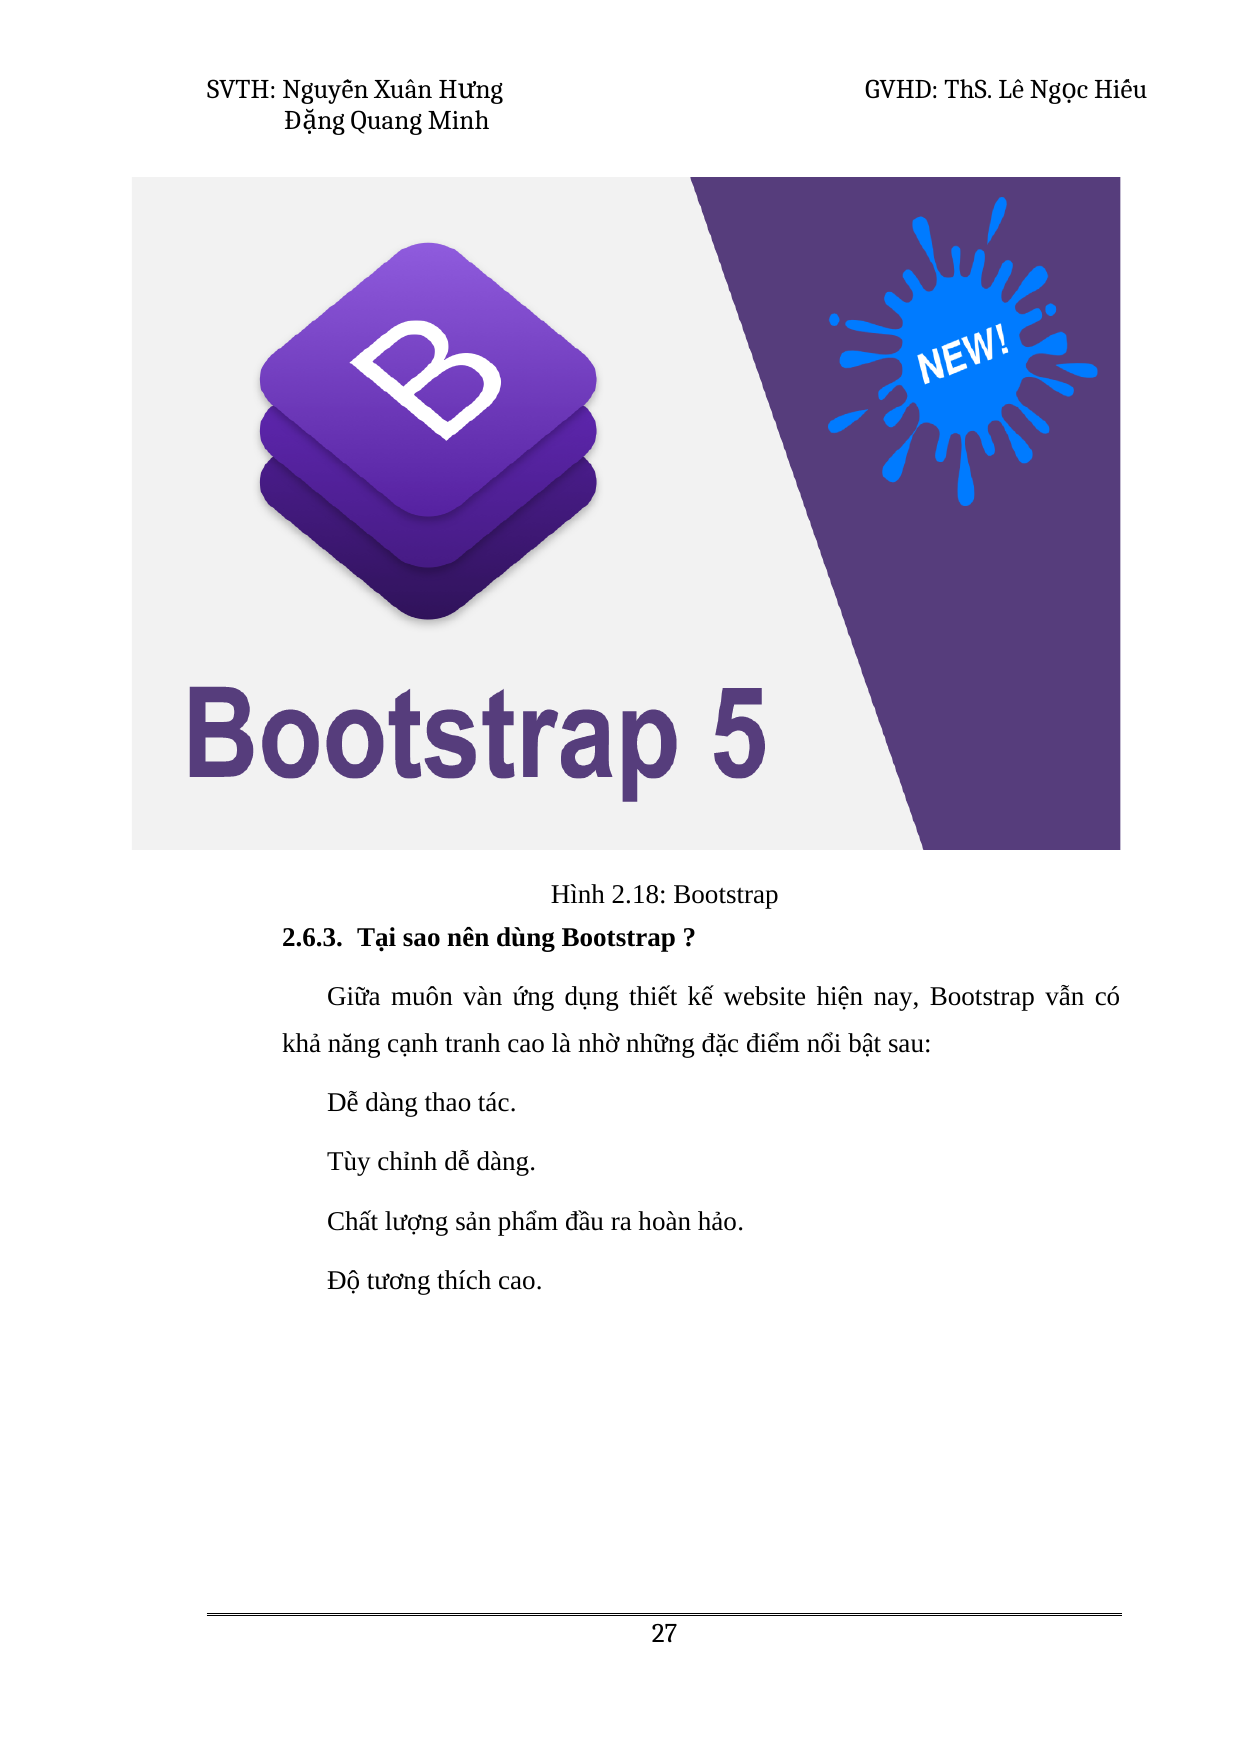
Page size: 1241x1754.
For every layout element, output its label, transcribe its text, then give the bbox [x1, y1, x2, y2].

picture [131, 177, 1121, 850]
text Độ tương thích cao. [282, 1264, 1122, 1295]
text Chất lượng sản phẩm đầu ra hoàn hảo. [282, 1205, 1122, 1236]
subtitle Tại sao nên dùng Bootstrap ? [282, 921, 1122, 952]
text Hình 2.18: Bootstrap [207, 878, 1122, 909]
text Giữa muôn vàn ứng dụng thiết kế website hiện nay, Bootstrap vẫn có khả năng cạnh tranh cao là nhờ những đặc điểm nổi bật sau: [282, 981, 1122, 1058]
text Dễ dàng thao tác. [282, 1086, 1122, 1117]
text Tùy chỉnh dễ dàng. [282, 1146, 1122, 1177]
